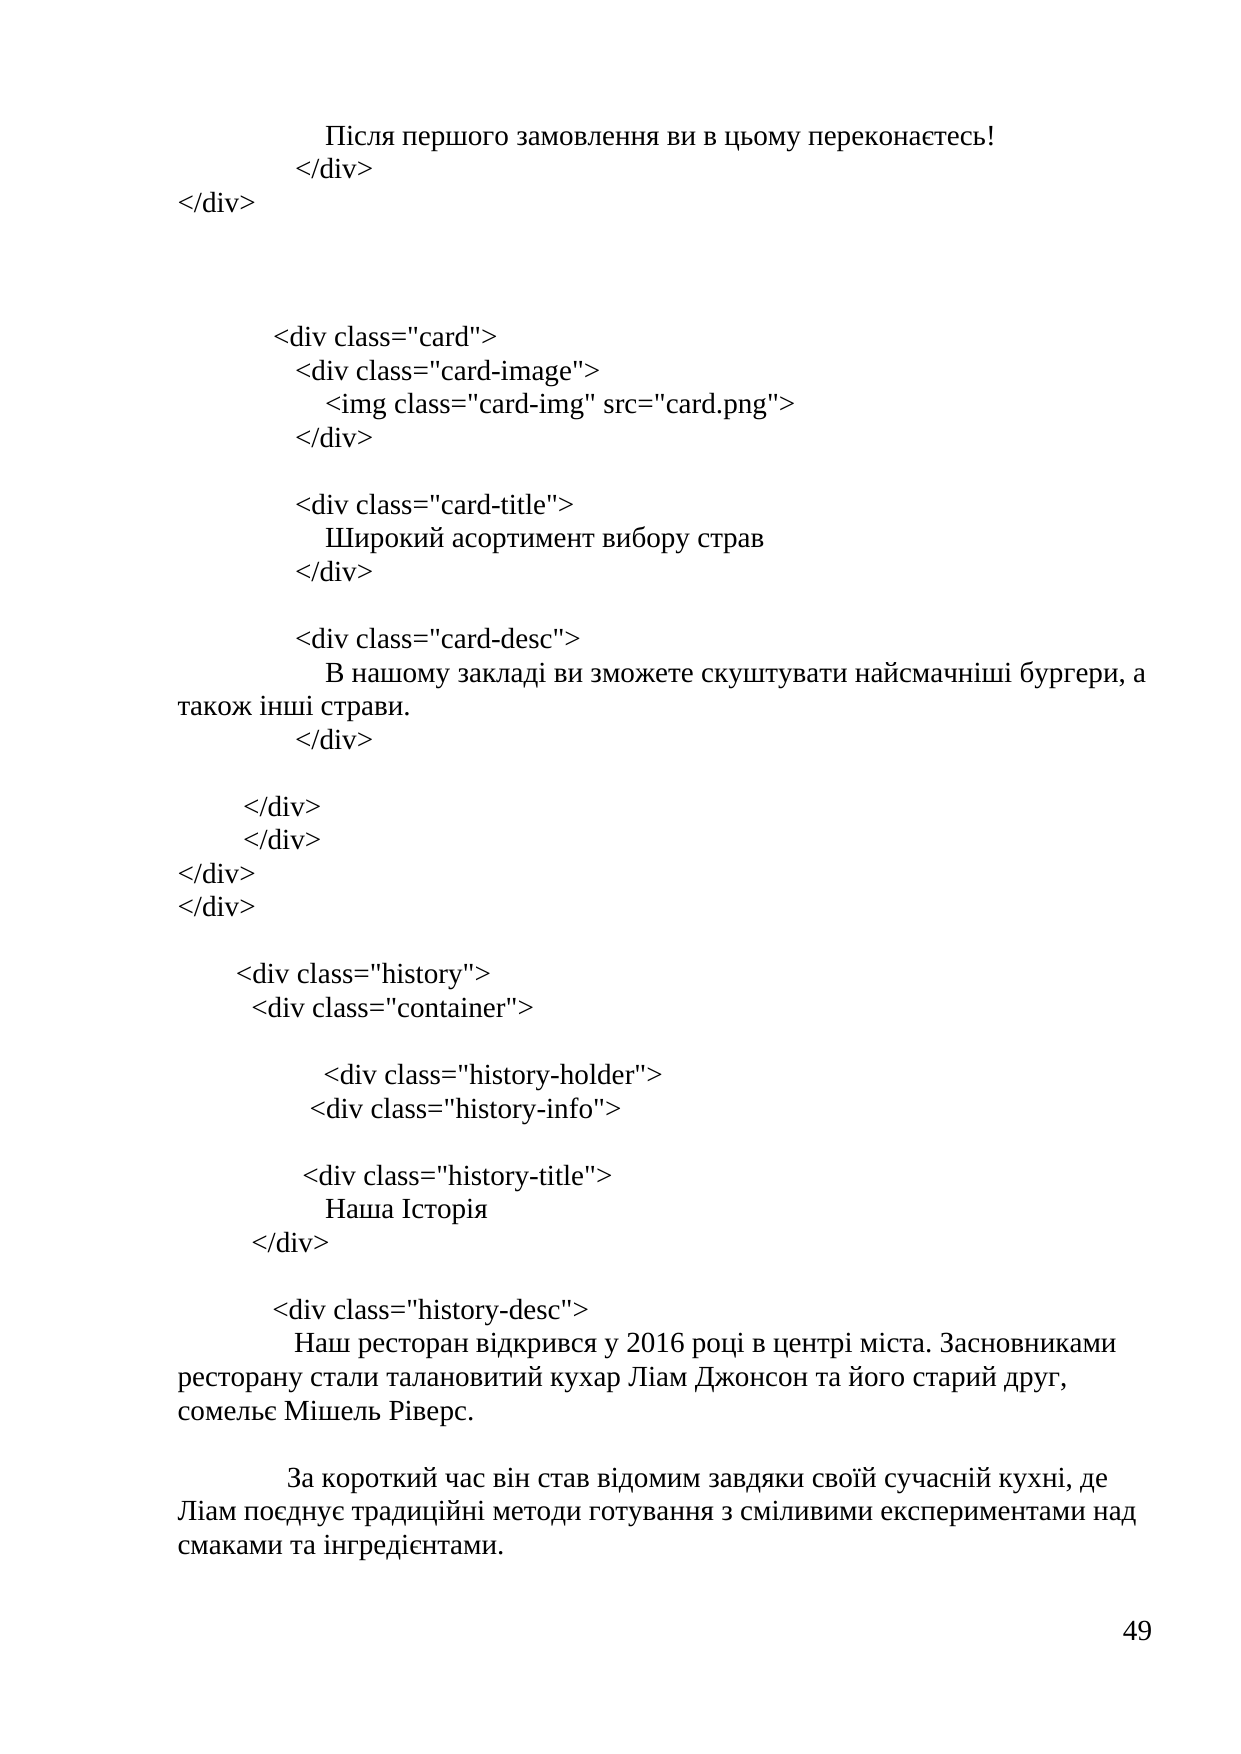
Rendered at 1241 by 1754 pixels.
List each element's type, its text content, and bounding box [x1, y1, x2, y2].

text Широкий асортимент вибору страв [177, 521, 1152, 554]
text <div class="card-title"> [177, 487, 1152, 521]
text Наш ресторан відкрився у 2016 році в центрі міста. Засновниками ресторану стали талановитий кухар Ліам Джонсон та його старий друг, сомельє Мішель Ріверс. [177, 1326, 1152, 1426]
text </div> [177, 1225, 1152, 1258]
text <div class="history-info"> [177, 1091, 1152, 1124]
text <div class="card-desc"> [177, 621, 1152, 655]
text <div class="history-desc"> [177, 1292, 1152, 1326]
text Наша Історія [177, 1191, 1152, 1225]
text </div> [177, 822, 1152, 856]
text <img class="card-img" src="card.png"> [177, 386, 1152, 420]
text </div> [177, 889, 1152, 923]
text </div> [177, 789, 1152, 822]
text <div class="history-holder"> [177, 1057, 1152, 1091]
text <div class="history-title"> [177, 1158, 1152, 1191]
text <div class="container"> [177, 990, 1152, 1024]
text <div class="card"> [177, 319, 1152, 353]
text </div> [177, 152, 1152, 185]
text </div> [177, 554, 1152, 588]
text </div> [177, 185, 1152, 219]
text </div> [177, 420, 1152, 453]
text В нашому закладі ви зможете скуштувати найсмачніші бургери, а також інші страви. [177, 655, 1152, 722]
text За короткий час він став відомим завдяки своїй сучасній кухні, де Ліам поєднує традиційні методи готування з сміливими експериментами над смаками та інгредієнтами. [177, 1460, 1152, 1560]
text <div class="card-image"> [177, 353, 1152, 386]
text Після першого замовлення ви в цьому переконаєтесь! [177, 118, 1152, 152]
text </div> [177, 722, 1152, 755]
text <div class="history"> [177, 957, 1152, 990]
text </div> [177, 856, 1152, 889]
